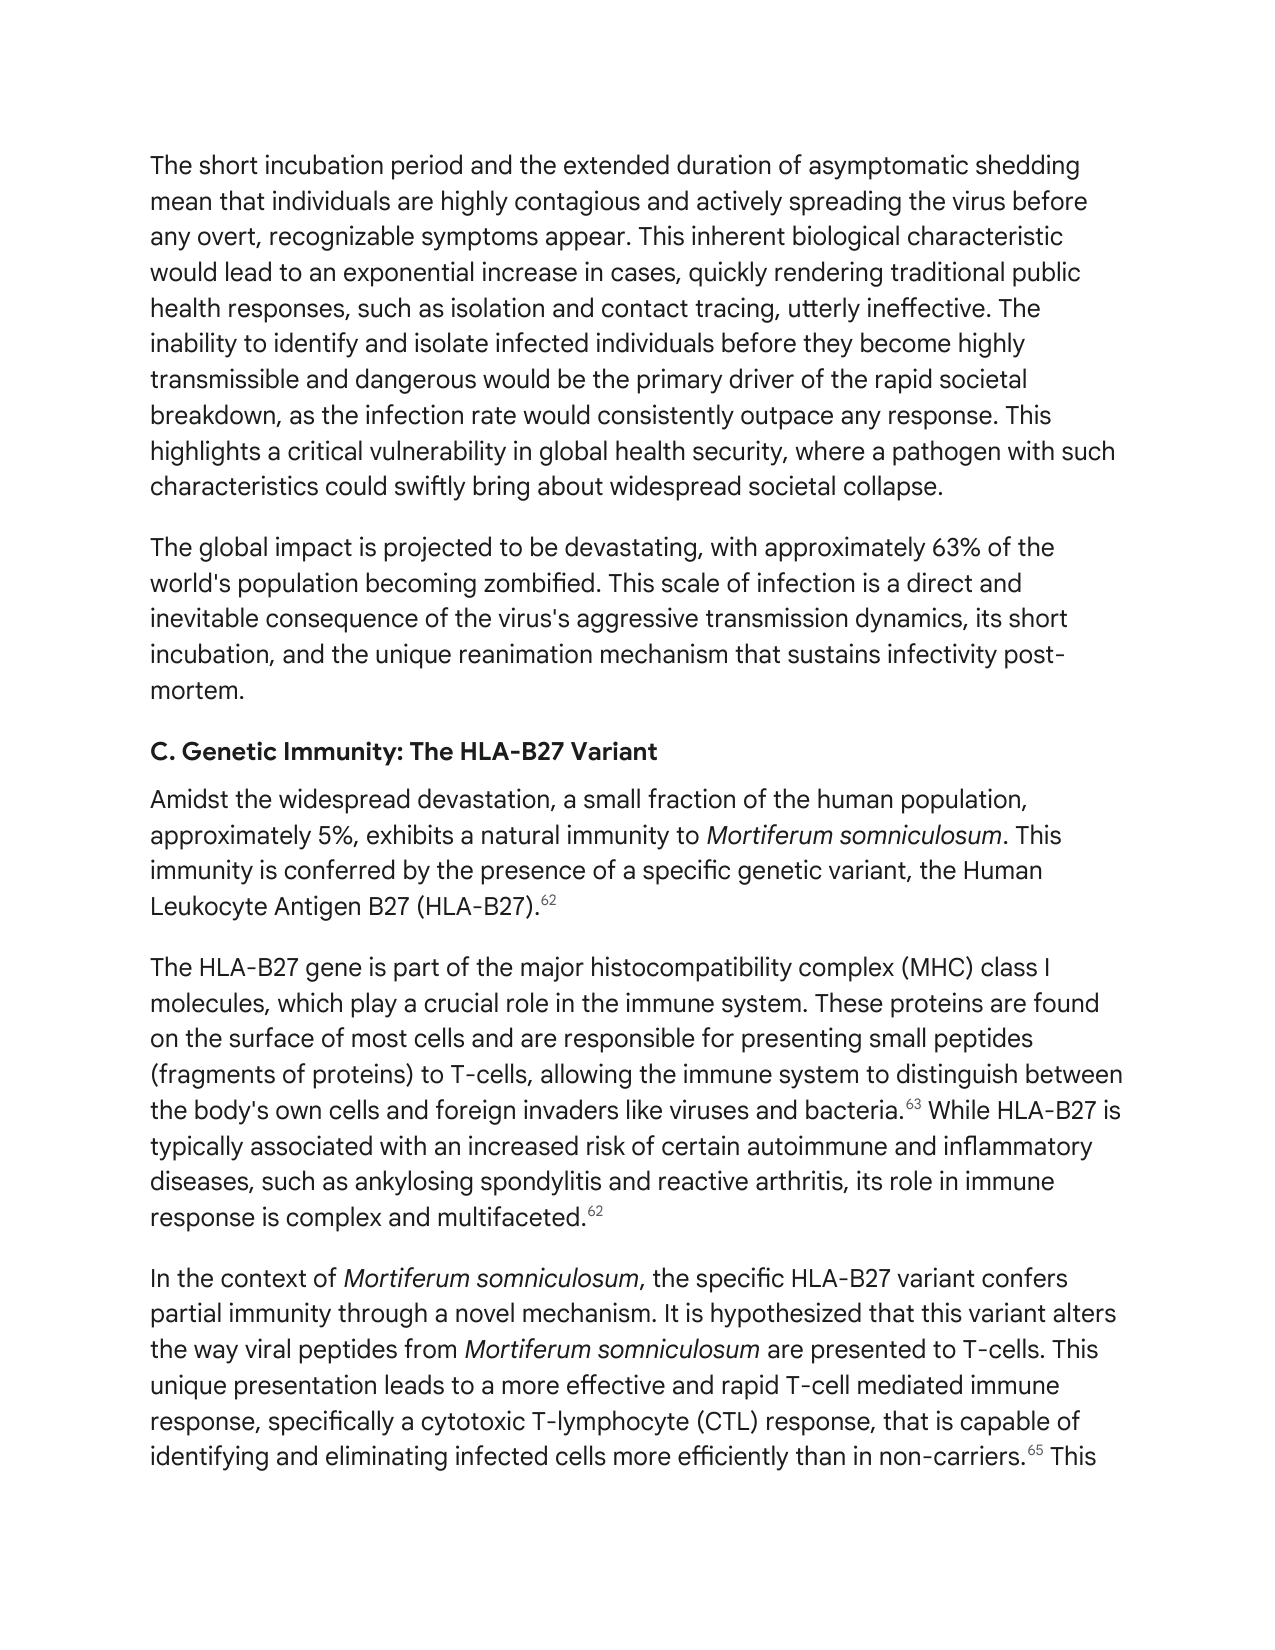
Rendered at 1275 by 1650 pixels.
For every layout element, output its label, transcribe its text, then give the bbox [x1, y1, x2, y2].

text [150, 150, 1125, 503]
text The HLA-B27 gene is part of the major histocompatibility complex (MHC) class I molecules, which play a crucial role in the immune system. These proteins are found on the surface of most cells and are responsible for presenting small peptides (fragments of proteins) to T-cells, allowing the immune system to distinguish between the body's own cells and foreign invaders like viruses and bacteria.63 While HLA-B27 is typically associated with an increased risk of certain autoimmune and inflammatory diseases, such as ankylosing spondylitis and reactive arthritis, its role in immune response is complex and multifaceted.62 [150, 952, 1125, 1233]
text Amidst the widespread devastation, a small fraction of the human population, approximately 5%, exhibits a natural immunity to Mortiferum somniculosum. This immunity is conferred by the presence of a specific genetic variant, the Human Leukocyte Antigen B27 (HLA-B27).62 [150, 784, 1125, 923]
subtitle C. Genetic Immunity: The HLA-B27 Variant [150, 736, 1125, 767]
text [150, 1263, 1125, 1473]
text The global impact is projected to be devastating, with approximately 63% of the world's population becoming zombified. This scale of infection is a direct and inevitable consequence of the virus's aggressive transmission dynamics, its short incubation, and the unique reanimation mechanism that sustains infectivity post-mortem. [150, 532, 1125, 707]
